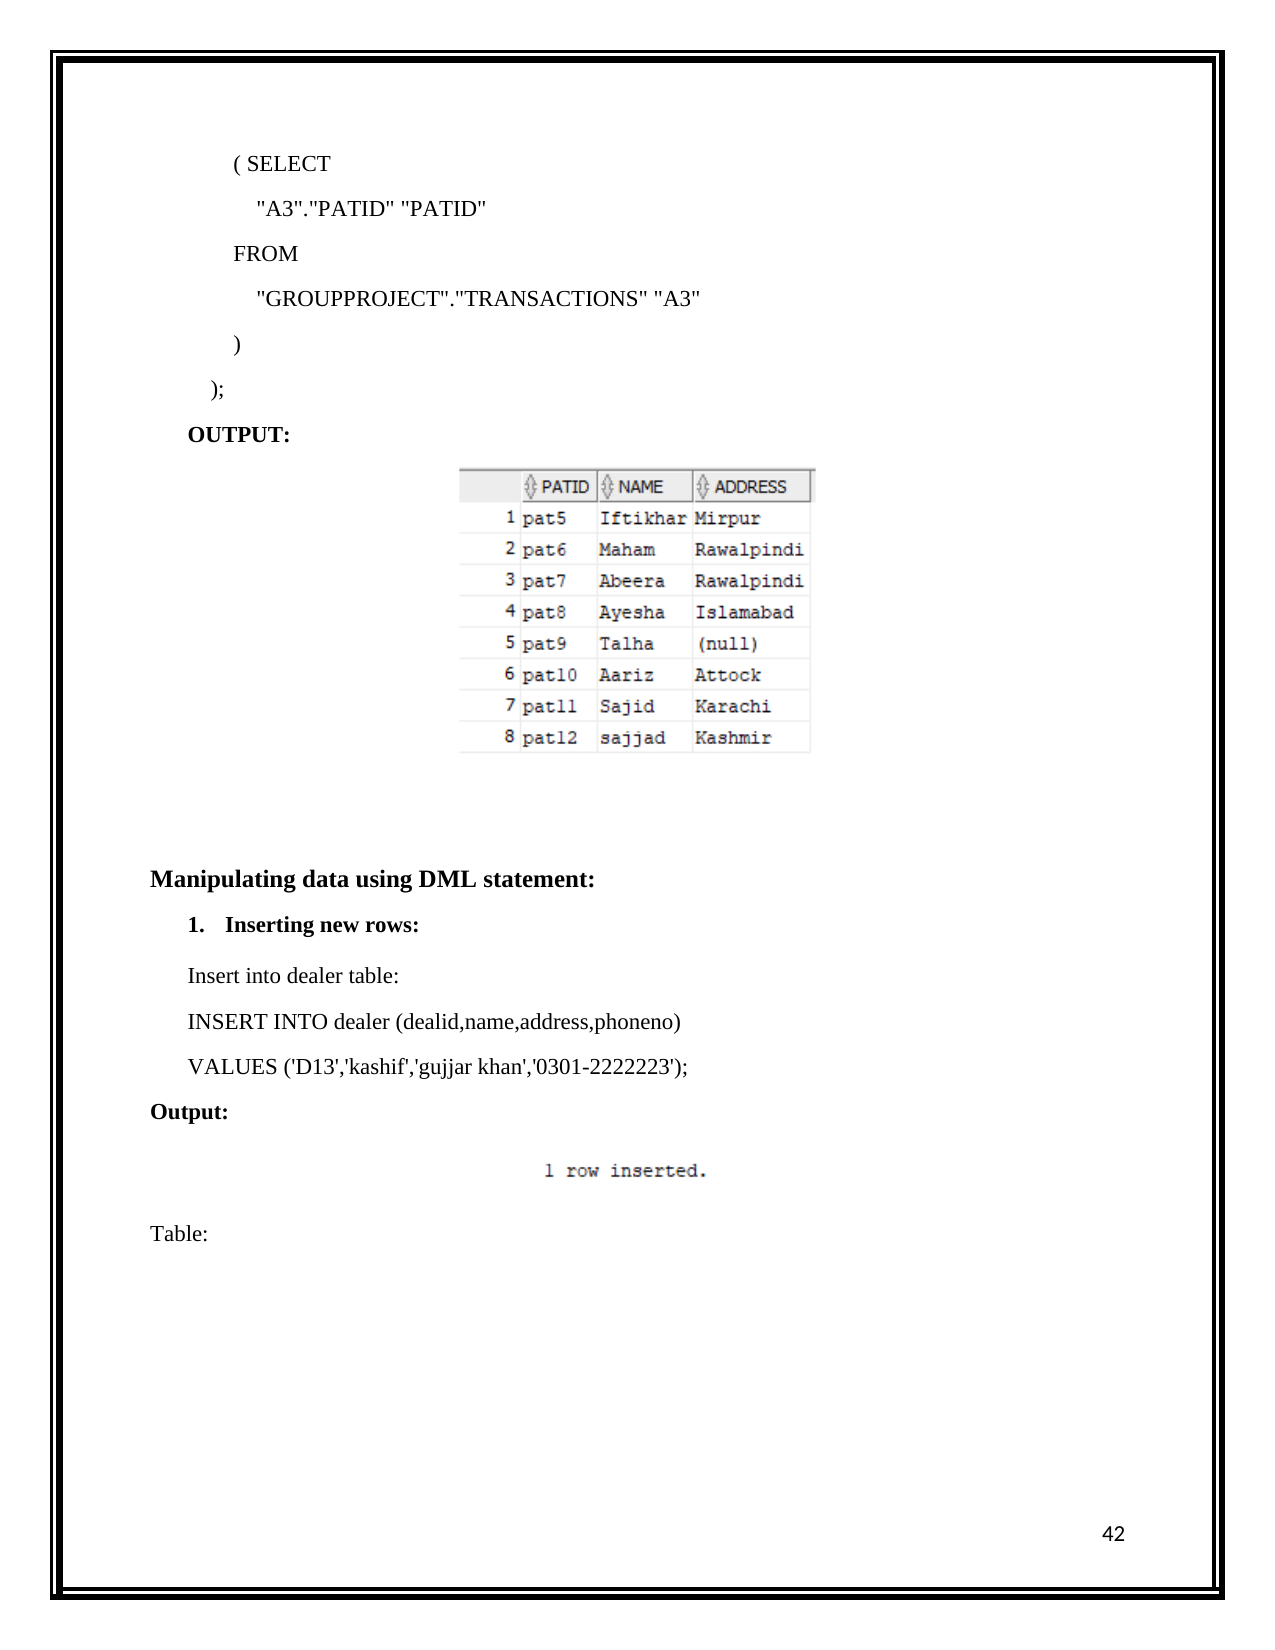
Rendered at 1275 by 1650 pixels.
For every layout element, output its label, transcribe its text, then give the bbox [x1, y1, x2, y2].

text "GROUPPROJECT"."TRANSACTIONS" "A3" [187, 285, 1125, 312]
text Table: [150, 1220, 1125, 1246]
text ( SELECT [187, 150, 1125, 176]
text "A3"."PATID" "PATID" [187, 195, 1125, 221]
text ); [187, 376, 1125, 402]
list Inserting new rows: [187, 912, 1125, 938]
text VALUES ('D13','kashif','gujjar khan','0301-2222223'); [187, 1053, 1125, 1079]
picture [541, 1143, 734, 1201]
text Manipulating data using DML statement: [150, 864, 1125, 893]
text INSERT INTO dealer (dealid,name,address,phoneno) [187, 1008, 1125, 1034]
text ) [187, 330, 1125, 357]
text OUTPUT: [187, 421, 1125, 447]
text Insert into dealer table: [187, 963, 1125, 989]
text FROM [187, 240, 1125, 267]
picture [459, 465, 816, 755]
text Output: [150, 1098, 1125, 1124]
